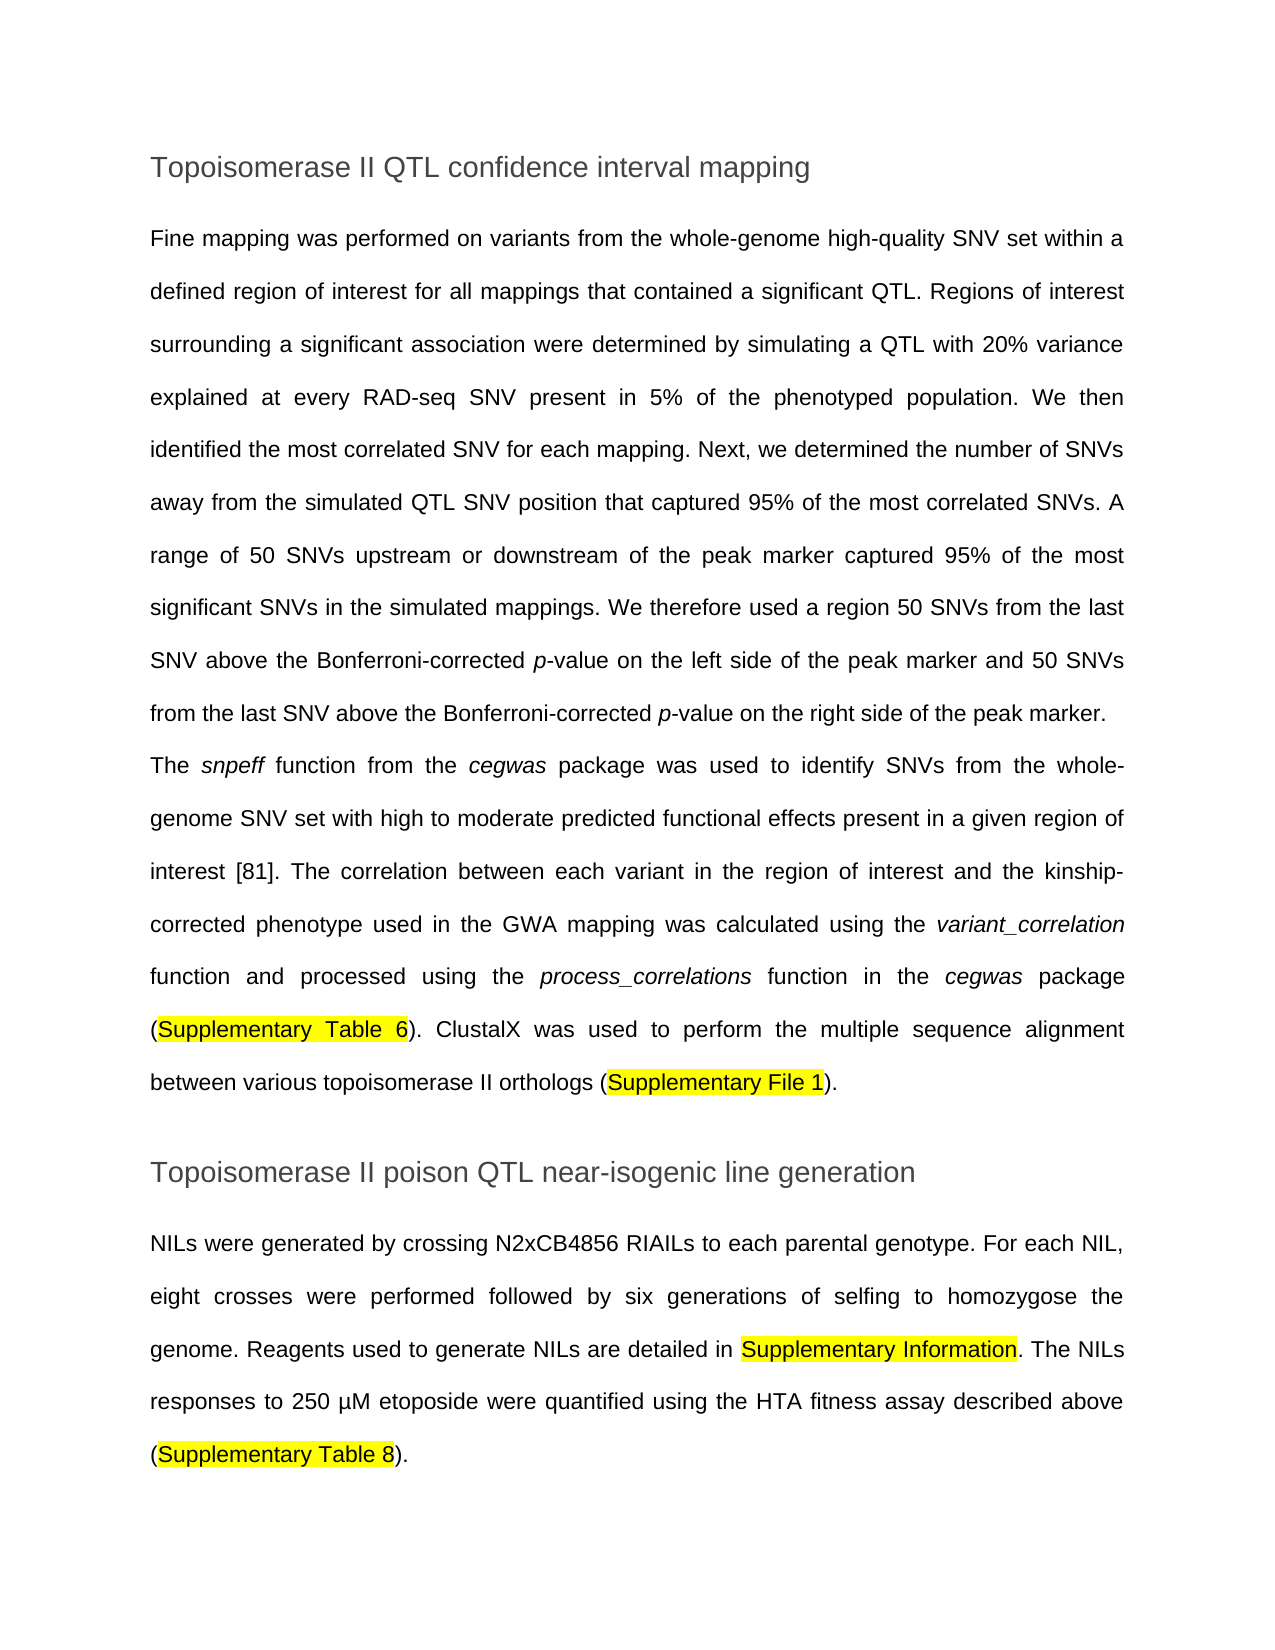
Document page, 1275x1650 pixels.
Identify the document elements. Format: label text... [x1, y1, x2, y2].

text Fine mapping was performed on variants from the whole-genome high-quality SNV set within a defined region of interest for all mappings that contained a significant QTL. Regions of interest surrounding a significant association were determined by simulating a QTL with 20% variance explained at every RAD-seq SNV present in 5% of the phenotyped population. We then identified the most correlated SNV for each mapping. Next, we determined the number of SNVs away from the simulated QTL SNV position that captured 95% of the most correlated SNVs. A range of 50 SNVs upstream or downstream of the peak marker captured 95% of the most significant SNVs in the simulated mappings. We therefore used a region 50 SNVs from the last SNV above the Bonferroni-corrected p-value on the left side of the peak marker and 50 SNVs from the last SNV above the Bonferroni-corrected p-value on the right side of the peak marker. [150, 225, 1125, 726]
subtitle Topoisomerase II QTL confidence interval mapping [150, 150, 1125, 183]
subtitle Topoisomerase II poison QTL near-isogenic line generation [150, 1155, 1125, 1188]
text The snpeff function from the cegwas package was used to identify SNVs from the whole-genome SNV set with high to moderate predicted functional effects present in a given region of interest [81]. The correlation between each variant in the region of interest and the kinship-corrected phenotype used in the GWA mapping was calculated using the variant_correlation function and processed using the process_correlations function in the cegwas package (Supplementary Table 6). ClustalX was used to perform the multiple sequence alignment between various topoisomerase II orthologs (Supplementary File 1). [150, 752, 1125, 1095]
text NILs were generated by crossing N2xCB4856 RIAILs to each parental genotype. For each NIL, eight crosses were performed followed by six generations of selfing to homozygose the genome. Reagents used to generate NILs are detailed in Supplementary Information. The NILs responses to 250 µM etoposide were quantified using the HTA fitness assay described above (Supplementary Table 8). [150, 1230, 1125, 1467]
